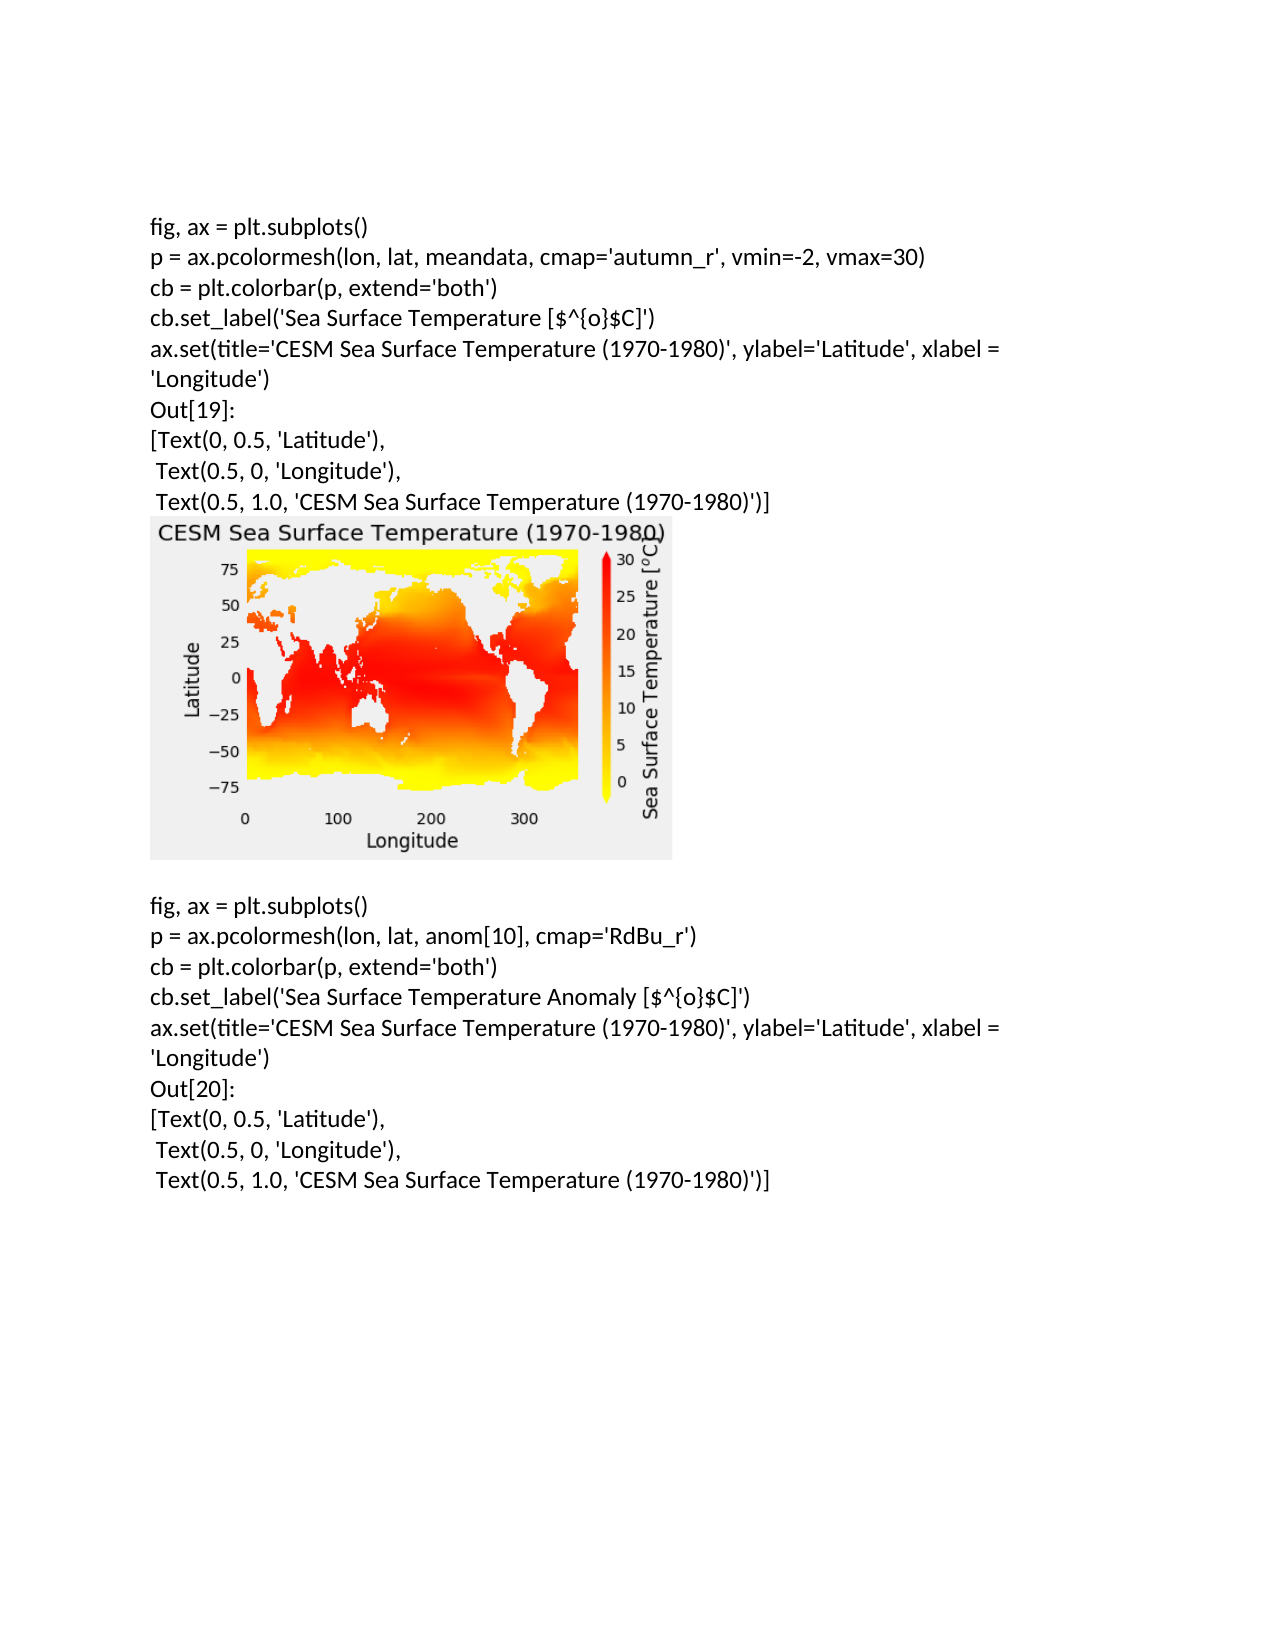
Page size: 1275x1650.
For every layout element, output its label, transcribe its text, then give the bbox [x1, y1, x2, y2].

picture [150, 516, 673, 860]
text ax.set(title='CESM Sea Surface Temperature (1970-1980)', ylabel='Latitude', xlabel = 'Longitude') [150, 333, 1125, 394]
text p = ax.pcolormesh(lon, lat, meandata, cmap='autumn_r', vmin=-2, vmax=30) [150, 242, 1125, 272]
text Text(0.5, 1.0, 'CESM Sea Surface Temperature (1970-1980)')] [150, 1164, 1125, 1195]
text Out[19]: [150, 394, 1125, 425]
text ﻿fig, ax = plt.subplots() [150, 890, 1125, 920]
text p = ax.pcolormesh(lon, lat, anom[10], cmap='RdBu_r') [150, 920, 1125, 951]
text [Text(0, 0.5, 'Latitude'), [150, 1103, 1125, 1134]
text ax.set(title='CESM Sea Surface Temperature (1970-1980)', ylabel='Latitude', xlabel = 'Longitude') [150, 1012, 1125, 1073]
text cb.set_label('Sea Surface Temperature [$^{o}$C]') [150, 303, 1125, 333]
text Text(0.5, 1.0, 'CESM Sea Surface Temperature (1970-1980)')] [150, 486, 1125, 516]
text cb.set_label('Sea Surface Temperature Anomaly [$^{o}$C]') [150, 981, 1125, 1012]
text cb = plt.colorbar(p, extend='both') [150, 272, 1125, 303]
text Text(0.5, 0, 'Longitude'), [150, 455, 1125, 486]
text Text(0.5, 0, 'Longitude'), [150, 1134, 1125, 1164]
text Out[20]: [150, 1073, 1125, 1103]
text cb = plt.colorbar(p, extend='both') [150, 951, 1125, 981]
text ﻿﻿fig, ax = plt.subplots() [150, 211, 1125, 242]
text [Text(0, 0.5, 'Latitude'), [150, 425, 1125, 455]
